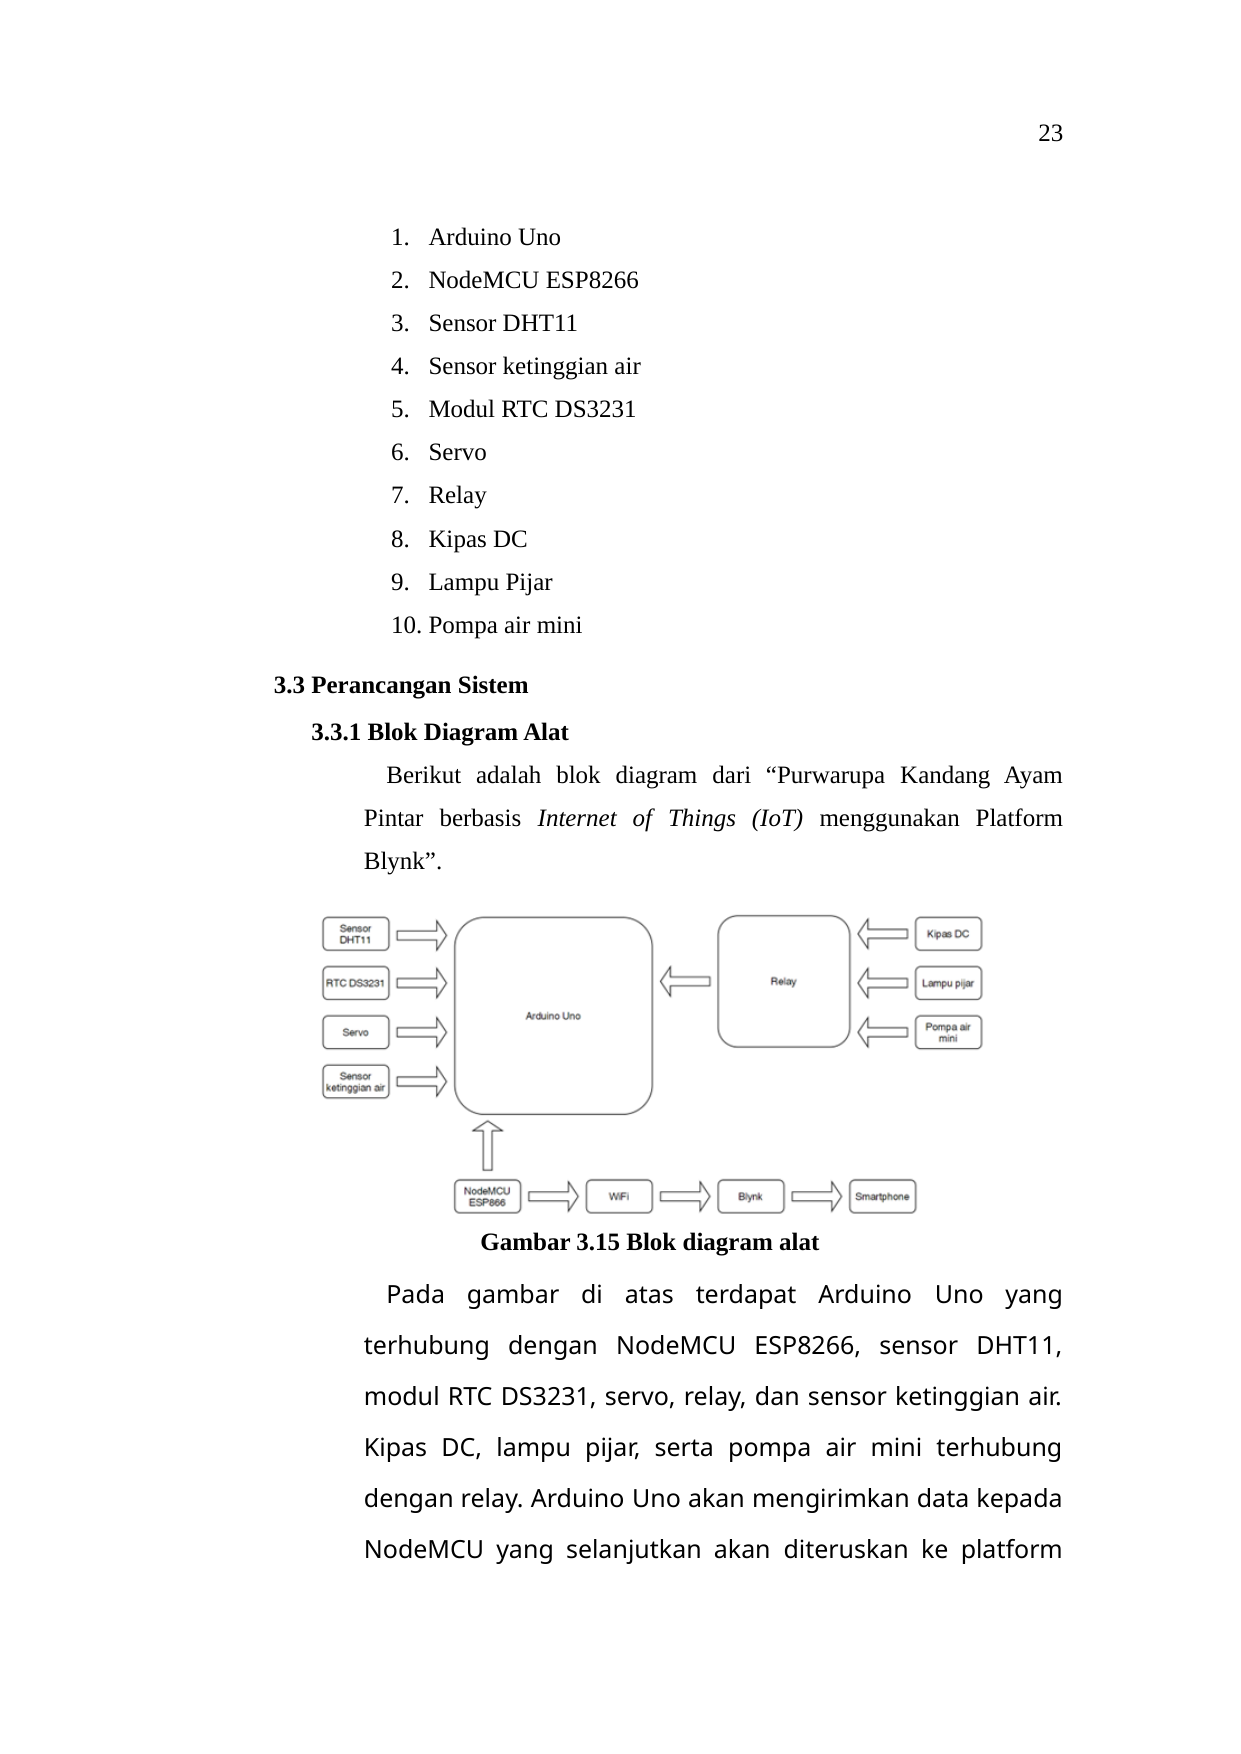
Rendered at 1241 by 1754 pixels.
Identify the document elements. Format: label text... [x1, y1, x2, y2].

list Kipas DC [391, 524, 1063, 552]
subtitle Perancangan Sistem [274, 670, 1063, 698]
list Sensor ketinggian air [391, 351, 1063, 380]
list Arduino Uno [391, 222, 1063, 251]
list Relay [391, 481, 1063, 509]
list NodeMCU ESP8266 [391, 265, 1063, 294]
text Berikut adalah blok diagram dari “Purwarupa Kandang Ayam Pintar berbasis Internet of Things (IoT) menggunakan Platform Blynk”. [364, 760, 1063, 875]
subtitle Blok Diagram Alat [311, 717, 1063, 746]
list Servo [391, 437, 1063, 466]
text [364, 1277, 1063, 1566]
list Sensor DHT11 [391, 308, 1063, 337]
list Lampu Pijar [391, 567, 1063, 596]
picture [313, 906, 987, 1227]
list Modul RTC DS3231 [391, 394, 1063, 423]
list Pompa air mini [391, 610, 1063, 639]
